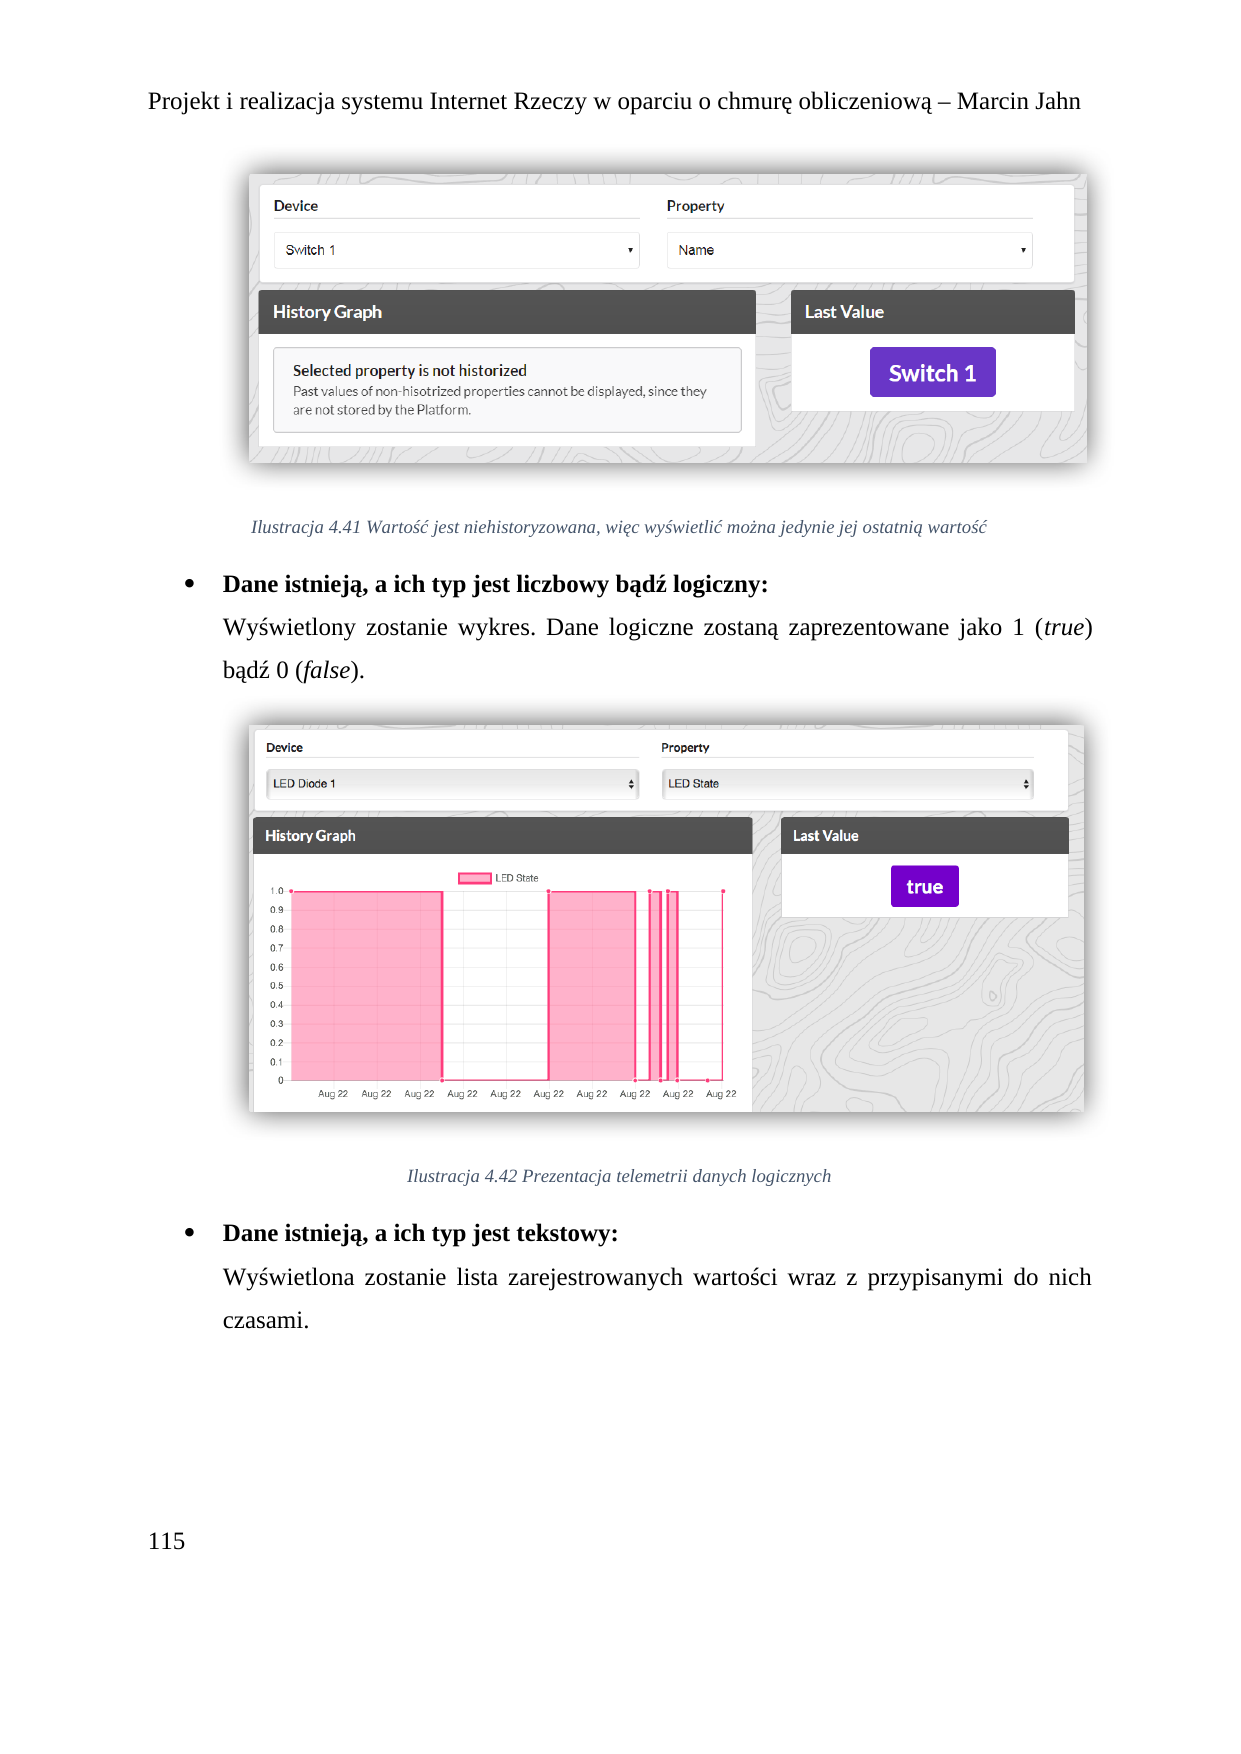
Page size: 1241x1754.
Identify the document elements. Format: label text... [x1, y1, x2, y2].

list Wyświetlona zostanie lista zarejestrowanych wartości wraz z przypisanymi do nich czasami. [223, 1262, 1093, 1333]
list Dane istnieją, a ich typ jest tekstowy: [185, 1218, 1093, 1247]
picture [249, 725, 1084, 1112]
list Wyświetlony zostanie wykres. Dane logiczne zostaną zaprezentowane jako 1 (true) bądź 0 (false). [223, 612, 1093, 684]
picture [249, 174, 1087, 463]
list Dane istnieją, a ich typ jest liczbowy bądź logiczny: [185, 569, 1093, 598]
